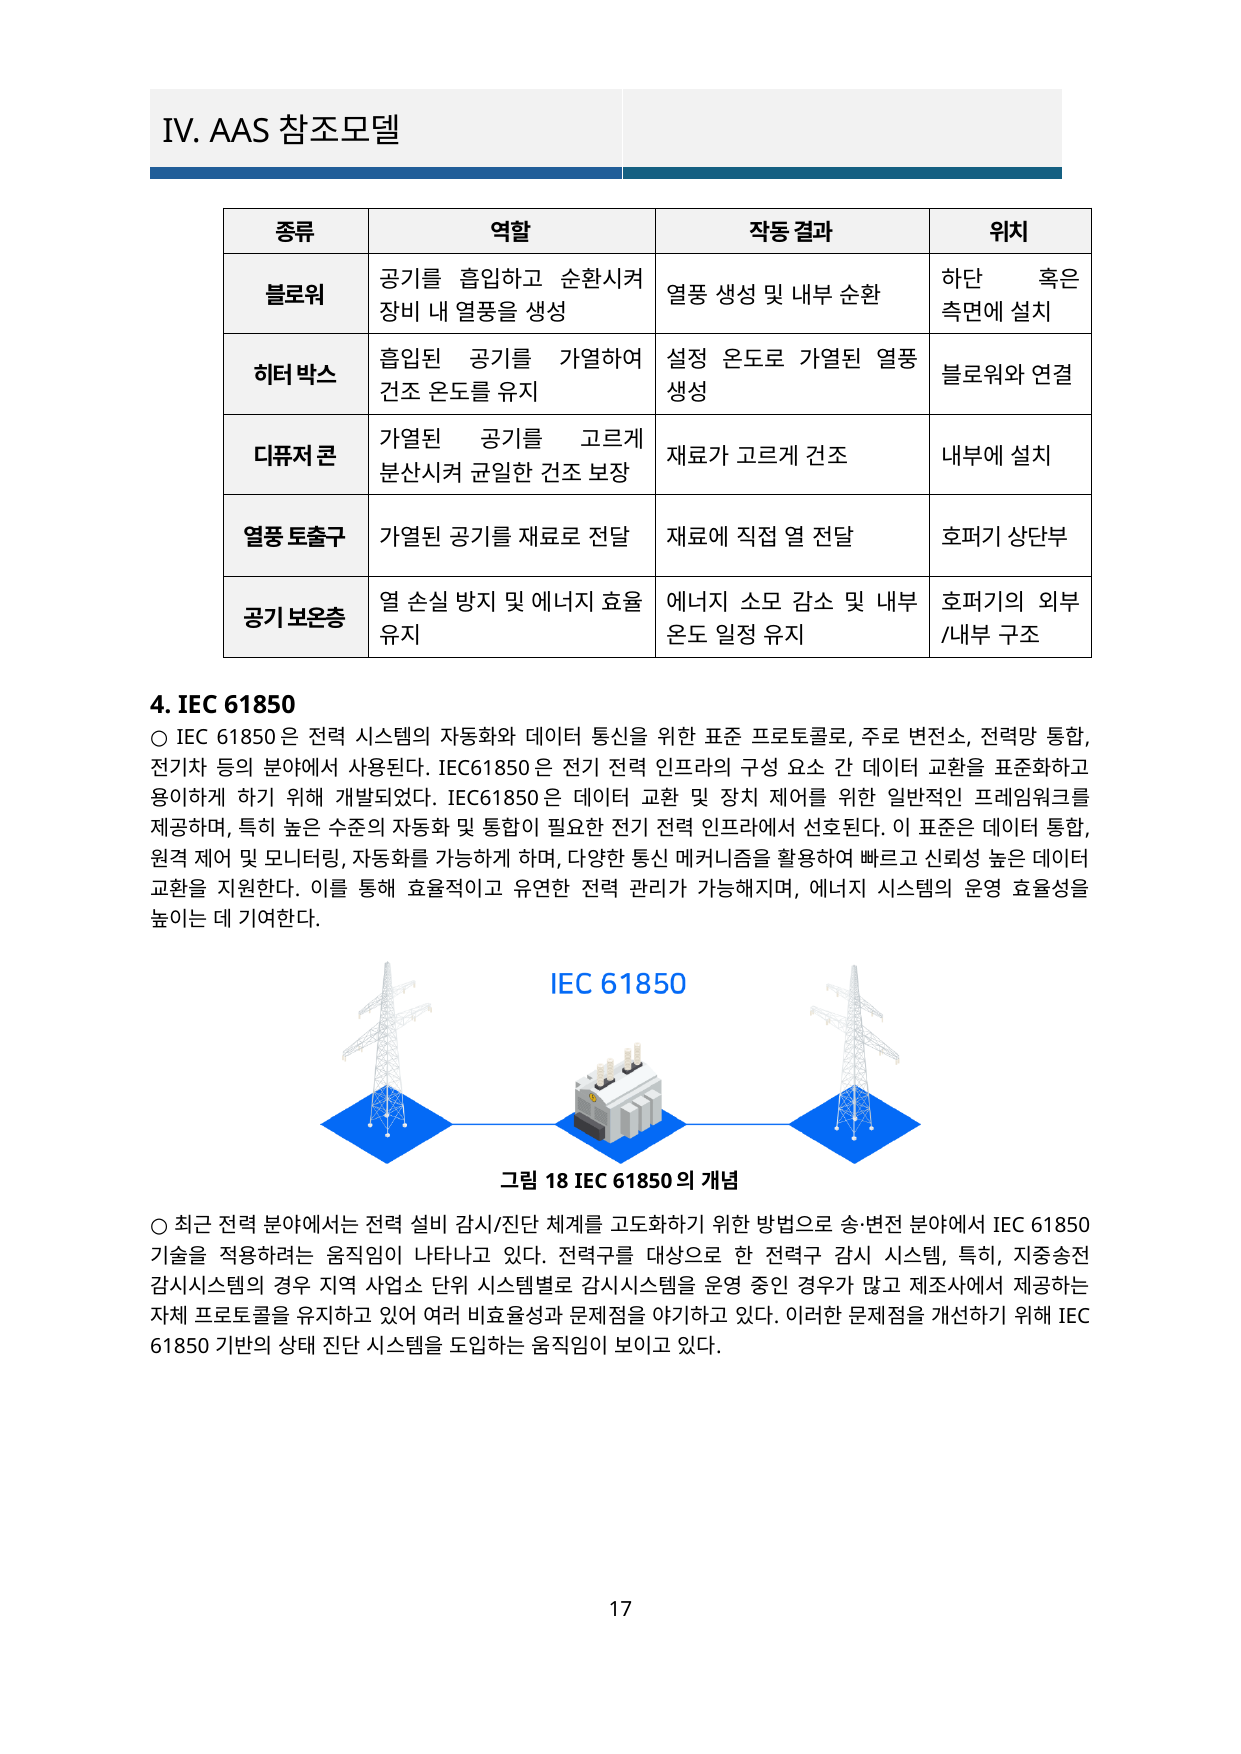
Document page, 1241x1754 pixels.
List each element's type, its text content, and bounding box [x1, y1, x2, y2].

table_cell 가열된 공기를 고르게 분산시켜 균일한 건조 보장 [369, 415, 655, 494]
table_cell 열풍 토출구 [224, 495, 368, 576]
table_cell 공기를 흡입하고 순환시켜 장비 내 열풍을 생성 [369, 254, 655, 333]
picture [320, 961, 921, 1164]
table_cell 하단 혹은 측면에 설치 [930, 254, 1091, 333]
table_cell 에너지 소모 감소 및 내부 온도 일정 유지 [656, 577, 929, 657]
table_cell 호퍼기의 외부/내부 구조 [930, 577, 1091, 657]
table_cell 열 손실 방지 및 에너지 효율 유지 [369, 577, 655, 657]
table_header 작동 결과 [656, 209, 929, 253]
table_header 종류 [224, 209, 368, 253]
text 그림 18 IEC 61850의 개념 [150, 1164, 1090, 1194]
table_cell 흡입된 공기를 가열하여 건조 온도를 유지 [369, 334, 655, 414]
table_cell 블로워와 연결 [930, 334, 1091, 414]
table_cell 히터 박스 [224, 334, 368, 414]
table_cell 내부에 설치 [930, 415, 1091, 494]
subtitle 4. IEC 61850 [150, 687, 1090, 721]
text ○ 최근 전력 분야에서는 전력 설비 감시/진단 체계를 고도화하기 위한 방법으로 송·변전 분야에서 IEC 61850 기술을 적용하려는 움직임이 나타나고 있다. 전력구를 대상으로 한 전력구 감시 시스템, 특히, 지중송전 감시시스템의 경우 지역 사업소 단위 시스템별로 감시시스템을 운영 중인 경우가 많고 제조사에서 제공하는 자체 프로토콜을 유지하고 있어 여러 비효율성과 문제점을 야기하고 있다. 이러한 문제점을 개선하기 위해 IEC 61850 기반의 상태 진단 시스템을 도입하는 움직임이 보이고 있다. [150, 1209, 1090, 1360]
table_cell 디퓨저 콘 [224, 415, 368, 494]
table_cell 재료에 직접 열 전달 [656, 495, 929, 576]
table_cell 설정 온도로 가열된 열풍 생성 [656, 334, 929, 414]
table_header 위치 [930, 209, 1091, 253]
table_cell 호퍼기 상단부 [930, 495, 1091, 576]
table_cell 가열된 공기를 재료로 전달 [369, 495, 655, 576]
table_cell 공기 보온층 [224, 577, 368, 657]
table_cell 재료가 고르게 건조 [656, 415, 929, 494]
text ○ IEC 61850은 전력 시스템의 자동화와 데이터 통신을 위한 표준 프로토콜로, 주로 변전소, 전력망 통합, 전기차 등의 분야에서 사용된다. IEC61850은 전기 전력 인프라의 구성 요소 간 데이터 교환을 표준화하고 용이하게 하기 위해 개발되었다. IEC61850은 데이터 교환 및 장치 제어를 위한 일반적인 프레임워크를 제공하며, 특히 높은 수준의 자동화 및 통합이 필요한 전기 전력 인프라에서 선호된다. 이 표준은 데이터 통합, 원격 제어 및 모니터링, 자동화를 가능하게 하며, 다양한 통신 메커니즘을 활용하여 빠르고 신뢰성 높은 데이터 교환을 지원한다. 이를 통해 효율적이고 유연한 전력 관리가 가능해지며, 에너지 시스템의 운영 효율성을 높이는 데 기여한다. [150, 721, 1090, 933]
table_header 역할 [369, 209, 655, 253]
table_cell 열풍 생성 및 내부 순환 [656, 254, 929, 333]
table_cell 블로워 [224, 254, 368, 333]
